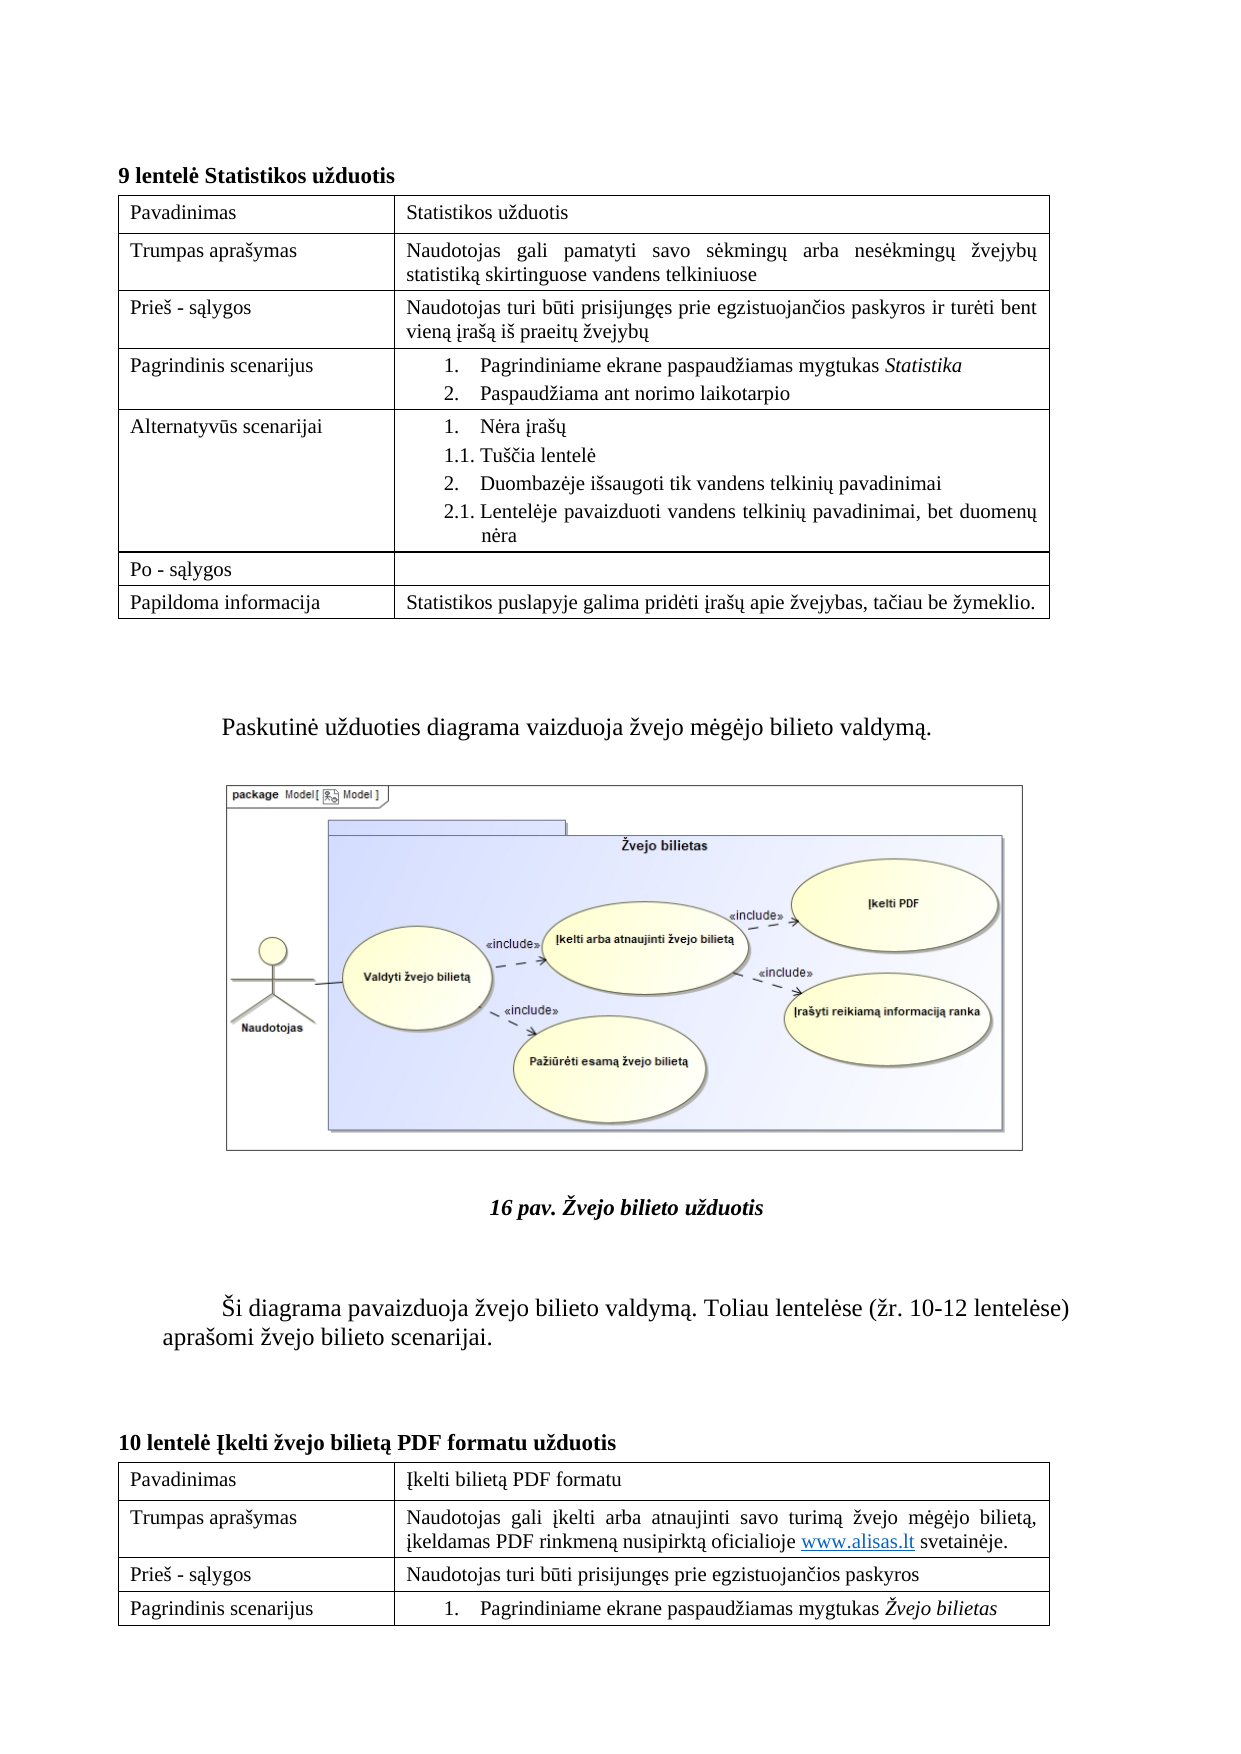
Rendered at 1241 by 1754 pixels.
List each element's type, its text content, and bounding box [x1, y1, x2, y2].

table_cell Nėra įrašų Tuščia lentelė Duombazėje išsaugoti tik vandens telkinių pavadinimai Lentelėje pavaizduoti vandens telkinių pavadinimai, bet duomenų nėra [395, 410, 1049, 551]
table_header Pavadinimas [119, 1463, 394, 1500]
table_cell Prieš - sąlygos [119, 291, 394, 347]
table_cell Naudotojas turi būti prisijungęs prie egzistuojančios paskyros [395, 1558, 1049, 1591]
table_cell Trumpas aprašymas [119, 1501, 394, 1557]
table_cell Papildoma informacija [119, 586, 394, 618]
table_cell Naudotojas turi būti prisijungęs prie egzistuojančios paskyros ir turėti bent vieną įrašą iš praeitų žvejybų [395, 291, 1049, 347]
text Paskutinė užduoties diagrama vaizduoja žvejo mėgėjo bilieto valdymą. [162, 712, 1137, 741]
table_cell Pagrindiniame ekrane paspaudžiamas mygtukas Statistika Paspaudžiama ant norimo laikotarpio [395, 349, 1049, 409]
table_cell Alternatyvūs scenarijai [119, 410, 394, 551]
text 10 lentelė Įkelti žvejo bilietą PDF formatu užduotis [118, 1429, 1137, 1455]
table_header Pavadinimas [119, 196, 394, 232]
picture [221, 780, 1027, 1155]
table_cell Trumpas aprašymas [119, 234, 394, 290]
table_cell Naudotojas gali įkelti arba atnaujinti savo turimą žvejo mėgėjo bilietą, įkeldamas PDF rinkmeną nusipirktą oficialioje www.alisas.lt svetainėje. [395, 1501, 1049, 1557]
table_cell Statistikos puslapyje galima pridėti įrašų apie žvejybas, tačiau be žymeklio. [395, 586, 1049, 618]
table_header Įkelti bilietą PDF formatu [395, 1463, 1049, 1500]
table_cell [395, 553, 1049, 585]
text Ši diagrama pavaizduoja žvejo bilieto valdymą. Toliau lentelėse (žr. 10-12 lentelėse) aprašomi žvejo bilieto scenarijai. [162, 1293, 1137, 1350]
table_cell Prieš - sąlygos [119, 1558, 394, 1591]
text 9 lentelė Statistikos užduotis [118, 162, 1137, 188]
text 16 pav. Žvejo bilieto užduotis [118, 1194, 1137, 1221]
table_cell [119, 1592, 394, 1625]
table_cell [395, 1592, 1049, 1625]
table_cell Po - sąlygos [119, 553, 394, 585]
table_header Statistikos užduotis [395, 196, 1049, 232]
table_cell Naudotojas gali pamatyti savo sėkmingų arba nesėkmingų žvejybų statistiką skirtinguose vandens telkiniuose [395, 234, 1049, 290]
table_cell Pagrindinis scenarijus [119, 349, 394, 409]
